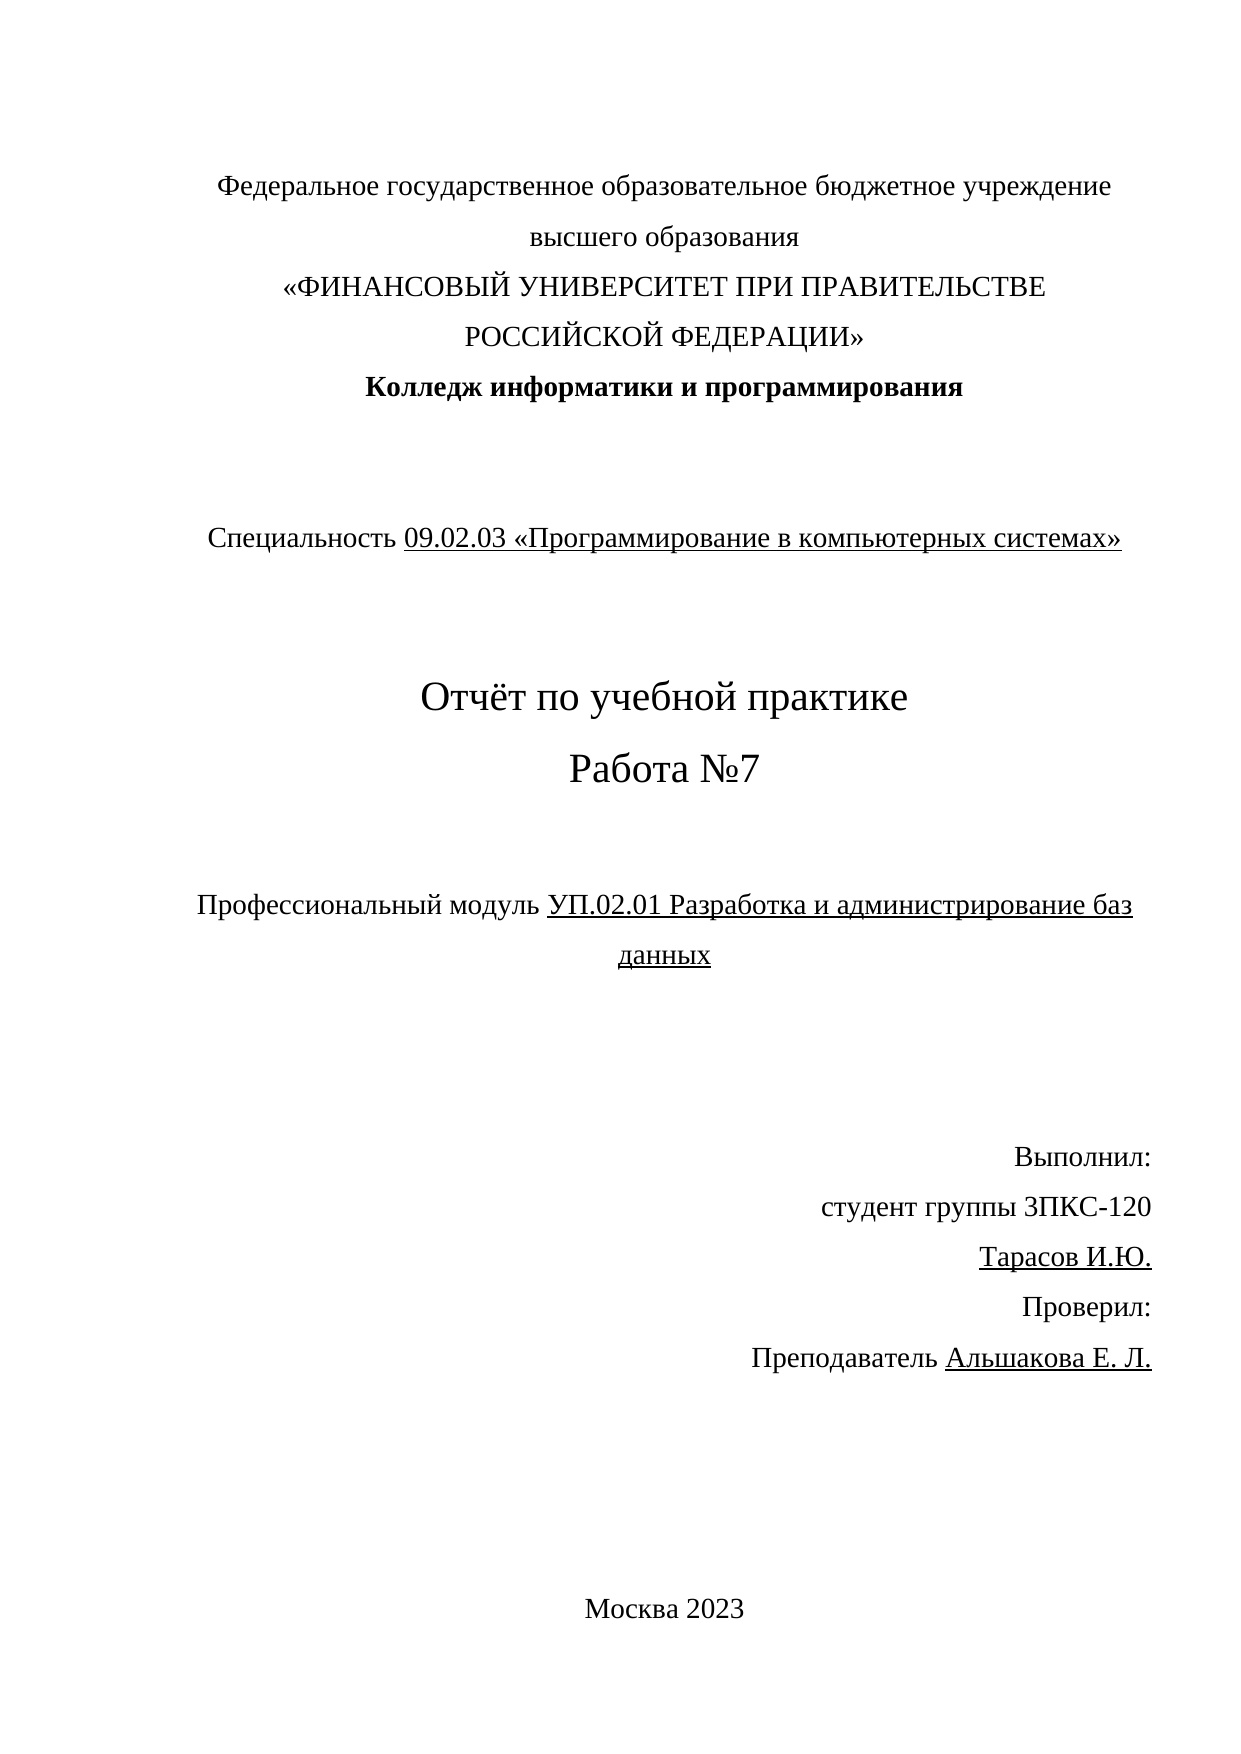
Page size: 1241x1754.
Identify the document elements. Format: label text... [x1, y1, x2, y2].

text «ФИНАНСОВЫЙ УНИВЕРСИТЕТ ПРИ ПРАВИТЕЛЬСТВЕ [177, 269, 1152, 302]
text студент группы 3ПКС-120 [177, 1189, 1152, 1222]
text РОССИЙСКОЙ ФЕДЕРАЦИИ» [177, 319, 1152, 353]
text Федеральное государственное образовательное бюджетное учреждение высшего образования [177, 168, 1152, 252]
text Отчёт по учебной практике [177, 671, 1152, 719]
text Колледж информатики и программирования [177, 369, 1152, 403]
text Профессиональный модуль УП.02.01 Разработка и администрирование баз данных [177, 887, 1152, 971]
text Проверил: [177, 1289, 1152, 1323]
text Выполнил: [177, 1139, 1152, 1172]
text Специальность 09.02.03 «Программирование в компьютерных системах» [177, 521, 1152, 554]
text Работа №7 [177, 743, 1152, 791]
text Тарасов И.Ю. [177, 1239, 1152, 1273]
text Преподаватель Альшакова Е. Л. [177, 1340, 1152, 1373]
text Москва 2023 [177, 1591, 1152, 1625]
